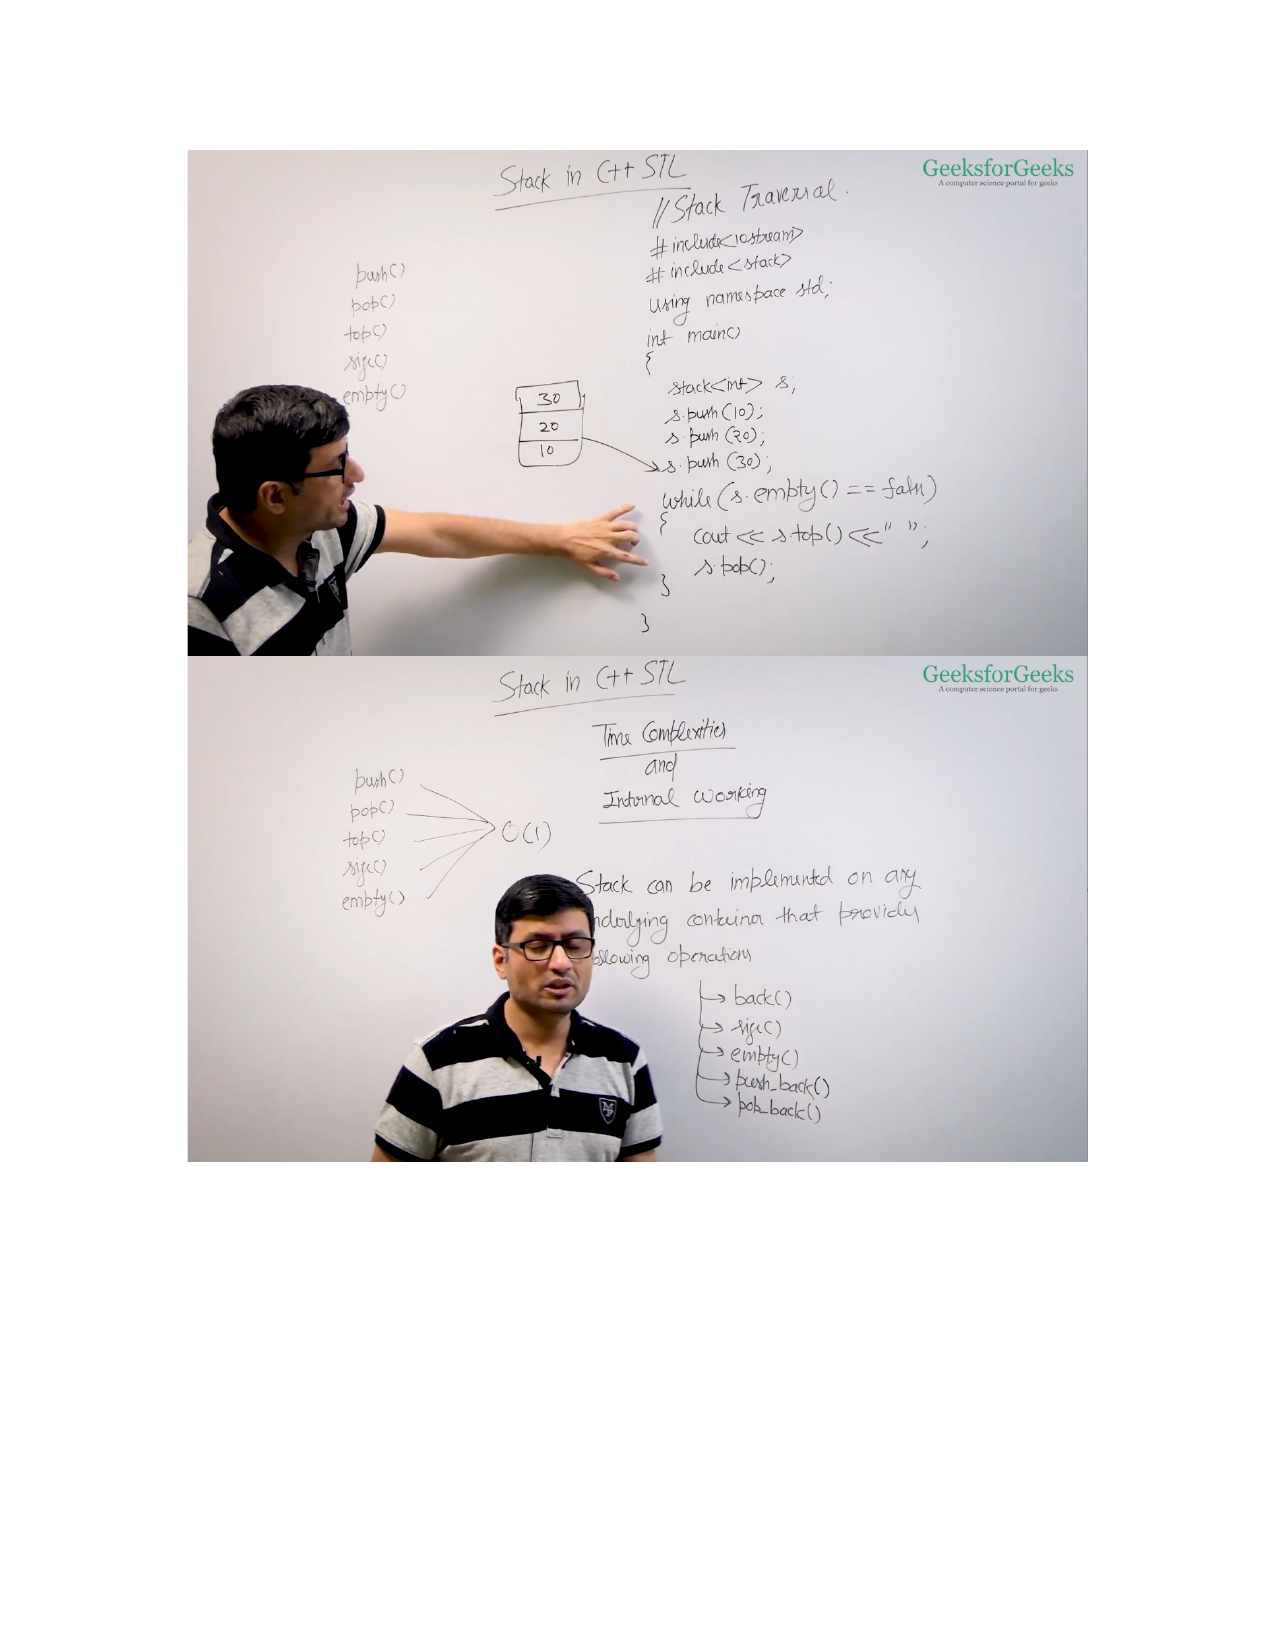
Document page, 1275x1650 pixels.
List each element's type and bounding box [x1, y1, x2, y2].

picture [187, 150, 1088, 1162]
